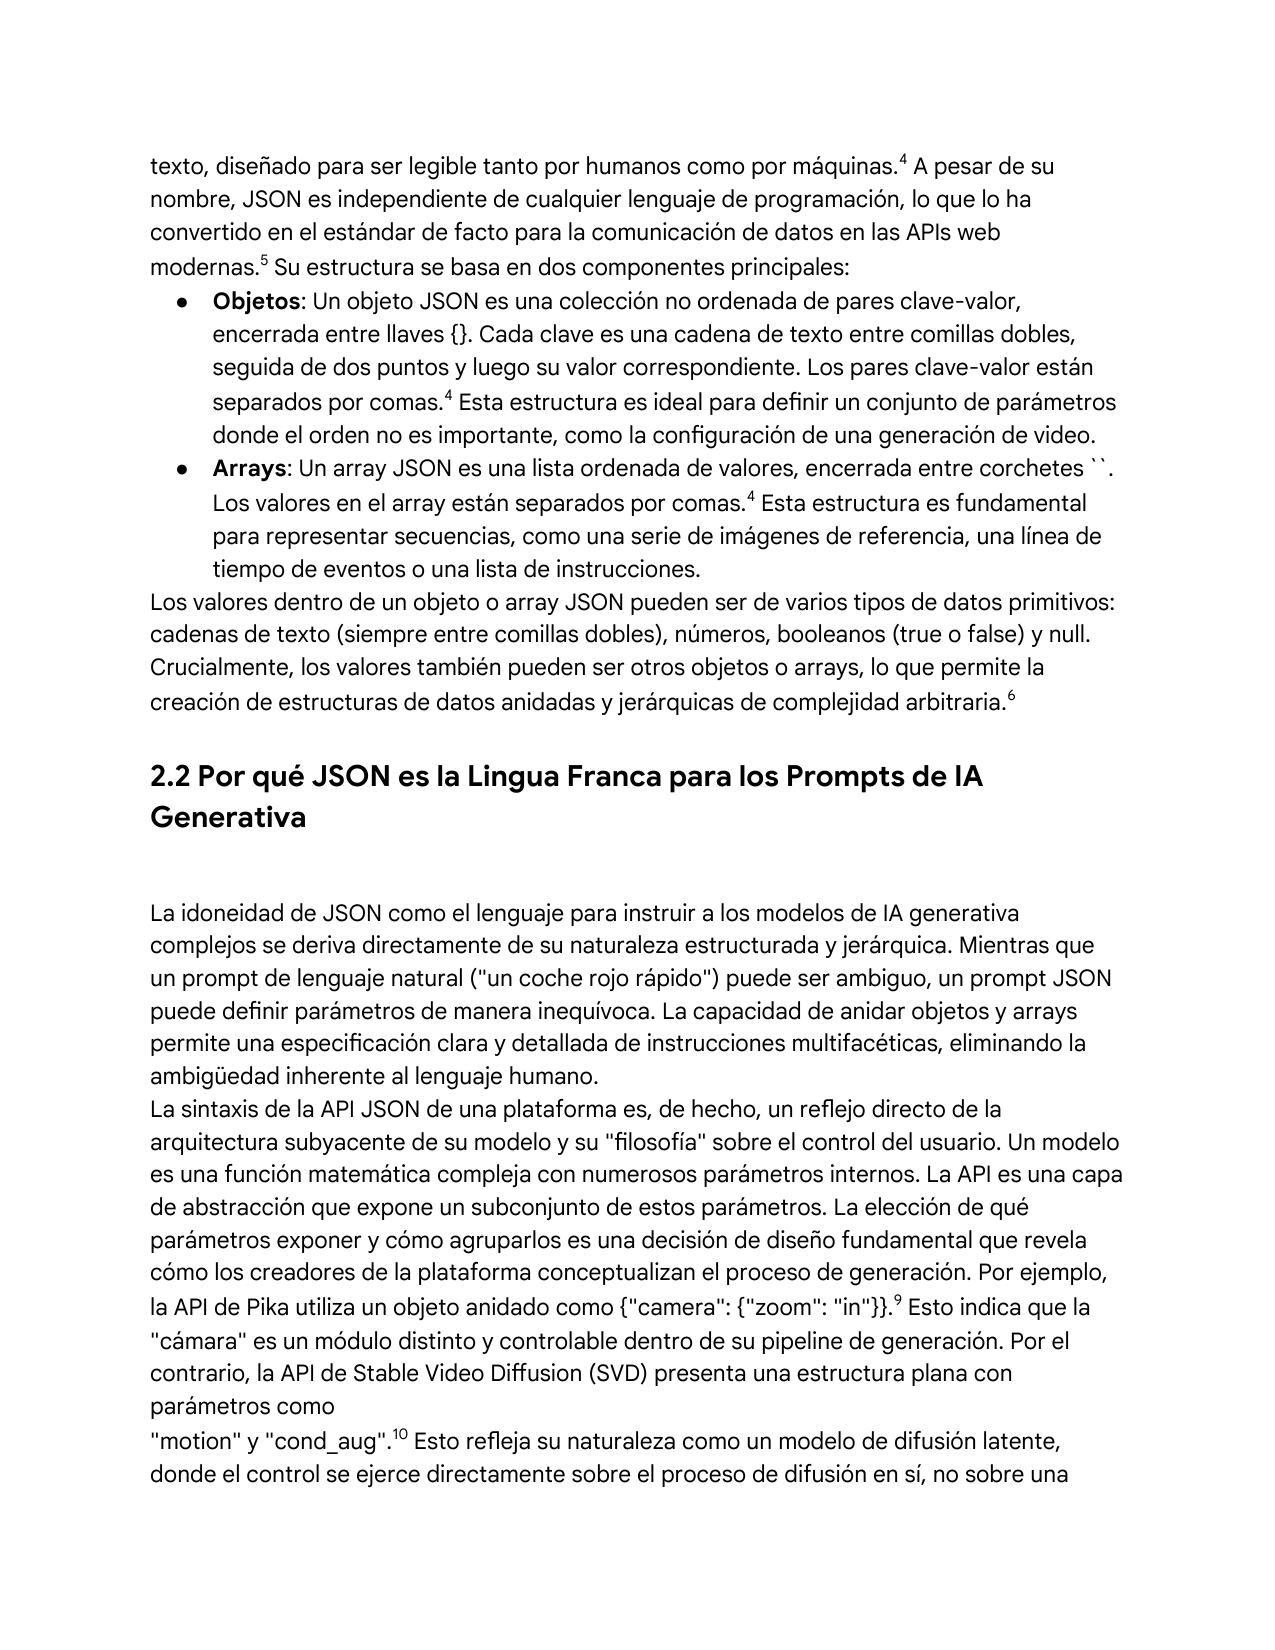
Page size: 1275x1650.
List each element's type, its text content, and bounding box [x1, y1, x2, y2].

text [150, 1425, 1125, 1489]
list Objetos: Un objeto JSON es una colección no ordenada de pares clave-valor, encerrada entre llaves {}. Cada clave es una cadena de texto entre comillas dobles, seguida de dos puntos y luego su valor correspondiente. Los pares clave-valor están separados por comas.4 Esta estructura es ideal para definir un conjunto de parámetros donde el orden no es importante, como la configuración de una generación de video. [175, 287, 1125, 450]
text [150, 150, 1125, 283]
subtitle 2.2 Por qué JSON es la Lingua Franca para los Prompts de IA Generativa [150, 758, 1125, 836]
list Arrays: Un array JSON es una lista ordenada de valores, encerrada entre corchetes ``. Los valores en el array están separados por comas.4 Esta estructura es fundamental para representar secuencias, como una serie de imágenes de referencia, una línea de tiempo de eventos o una lista de instrucciones. [175, 454, 1125, 584]
text Los valores dentro de un objeto o array JSON pueden ser de varios tipos de datos primitivos: cadenas de texto (siempre entre comillas dobles), números, booleanos (true o false) y null. Crucialmente, los valores también pueden ser otros objetos o arrays, lo que permite la creación de estructuras de datos anidadas y jerárquicas de complejidad arbitraria.6 [150, 588, 1125, 718]
text La sintaxis de la API JSON de una plataforma es, de hecho, un reflejo directo de la arquitectura subyacente de su modelo y su "filosofía" sobre el control del usuario. Un modelo es una función matemática compleja con numerosos parámetros internos. La API es una capa de abstracción que expone un subconjunto de estos parámetros. La elección de qué parámetros exponer y cómo agruparlos es una decisión de diseño fundamental que revela cómo los creadores de la plataforma conceptualizan el proceso de generación. Por ejemplo, la API de Pika utiliza un objeto anidado como {"camera": {"zoom": "in"}}.9 Esto indica que la "cámara" es un módulo distinto y controlable dentro de su pipeline de generación. Por el contrario, la API de Stable Video Diffusion (SVD) presenta una estructura plana con parámetros como [150, 1095, 1125, 1421]
text La idoneidad de JSON como el lenguaje para instruir a los modelos de IA generativa complejos se deriva directamente de su naturaleza estructurada y jerárquica. Mientras que un prompt de lenguaje natural ("un coche rojo rápido") puede ser ambiguo, un prompt JSON puede definir parámetros de manera inequívoca. La capacidad de anidar objetos y arrays permite una especificación clara y detallada de instrucciones multifacéticas, eliminando la ambigüedad inherente al lenguaje humano. [150, 899, 1125, 1091]
